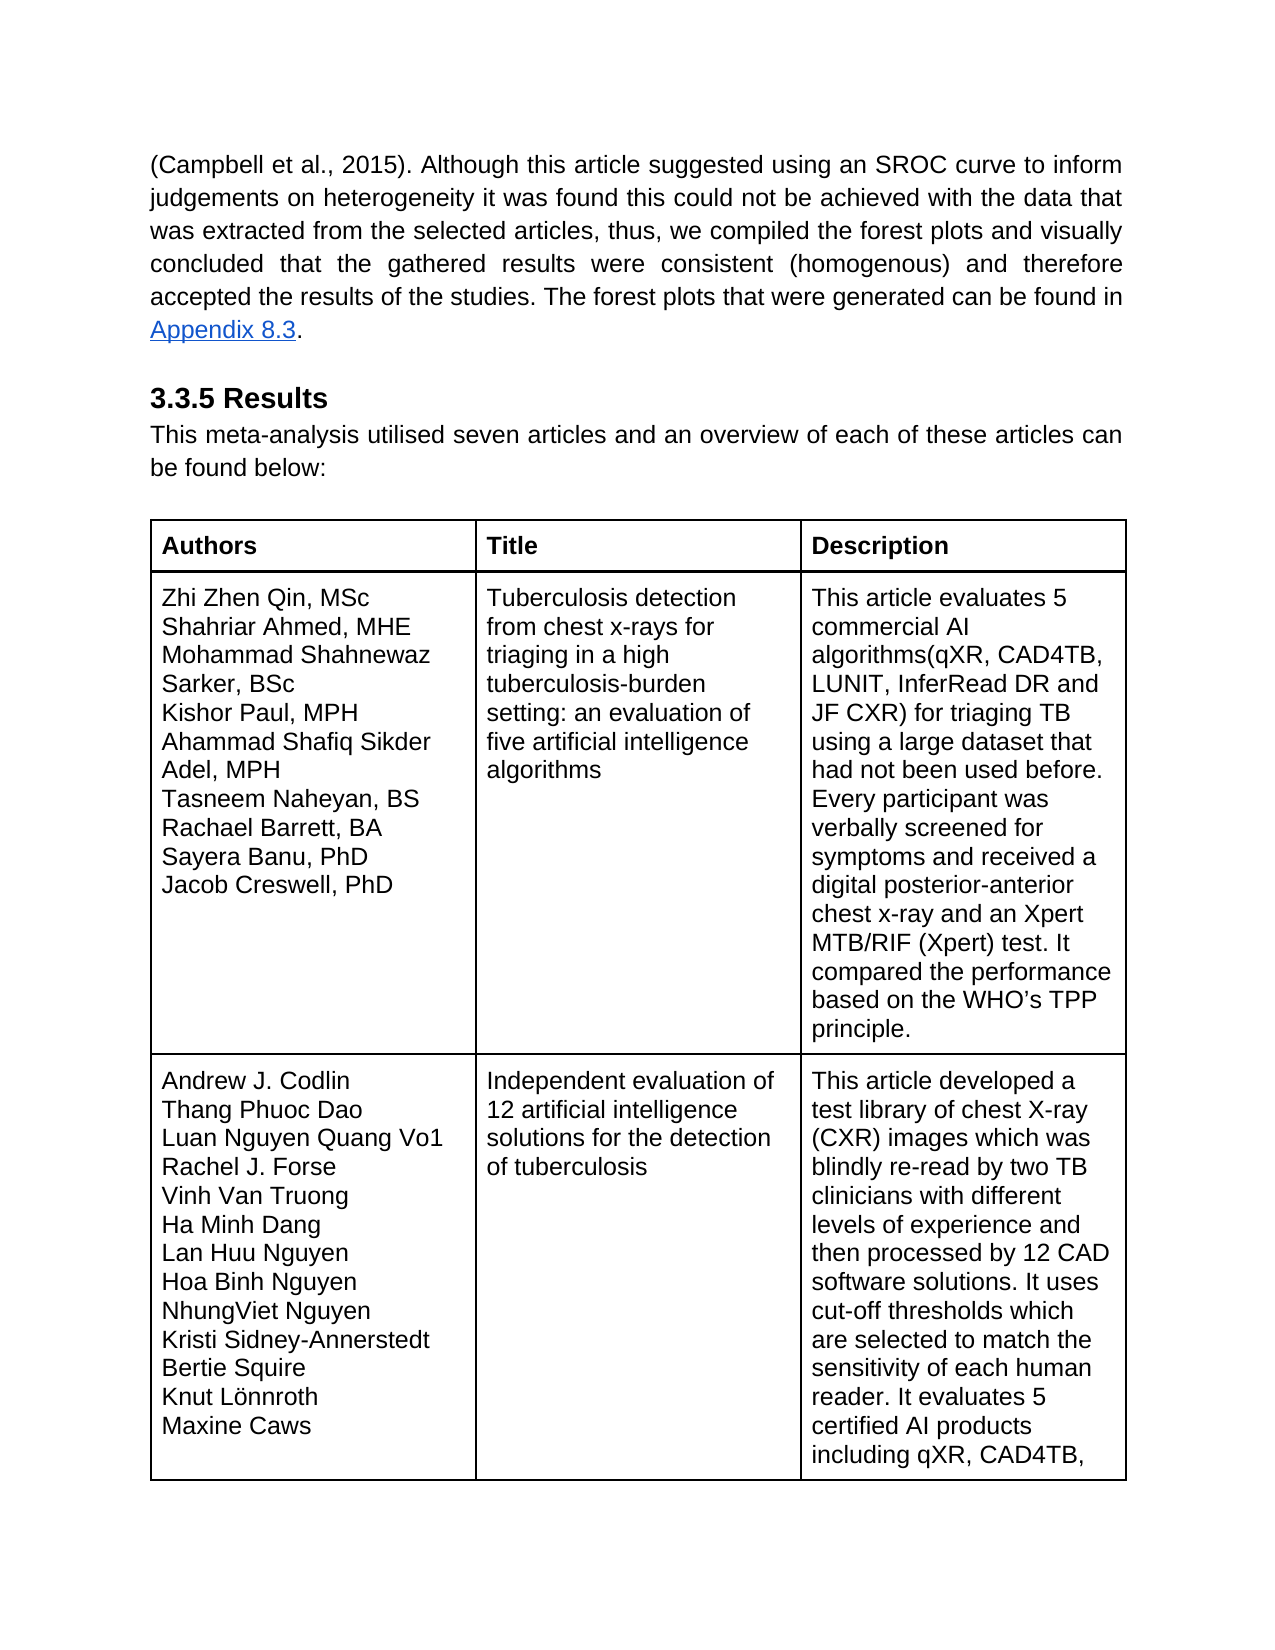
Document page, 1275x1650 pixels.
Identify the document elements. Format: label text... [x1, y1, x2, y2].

table_cell Zhi Zhen Qin, MSc Shahriar Ahmed, MHE Mohammad Shahnewaz Sarker, BSc Kishor Paul, MPH Ahammad Shafiq Sikder Adel, MPH Tasneem Naheyan, BS Rachael Barrett, BA Sayera Banu, PhD Jacob Creswell, PhD [152, 573, 475, 1053]
subtitle 3.3.5 Results [150, 381, 1125, 415]
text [150, 150, 1125, 344]
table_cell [477, 1055, 800, 1479]
table_header Authors [152, 521, 475, 570]
table_cell This article evaluates 5 commercial AI algorithms(qXR, CAD4TB, LUNIT, InferRead DR and JF CXR) for triaging TB using a large dataset that had not been used before. Every participant was verbally screened for symptoms and received a digital posterior-anterior chest x-ray and an Xpert MTB/RIF (Xpert) test. It compared the performance based on the WHO’s TPP principle. [802, 573, 1125, 1053]
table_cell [802, 1055, 1125, 1479]
text This meta-analysis utilised seven articles and an overview of each of these articles can be found below: [150, 420, 1125, 481]
table_header Description [802, 521, 1125, 570]
table_header Title [477, 521, 800, 570]
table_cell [152, 1055, 475, 1479]
table_cell Tuberculosis detection from chest x-rays for triaging in a high tuberculosis-burden setting: an evaluation of five artificial intelligence algorithms [477, 573, 800, 1053]
